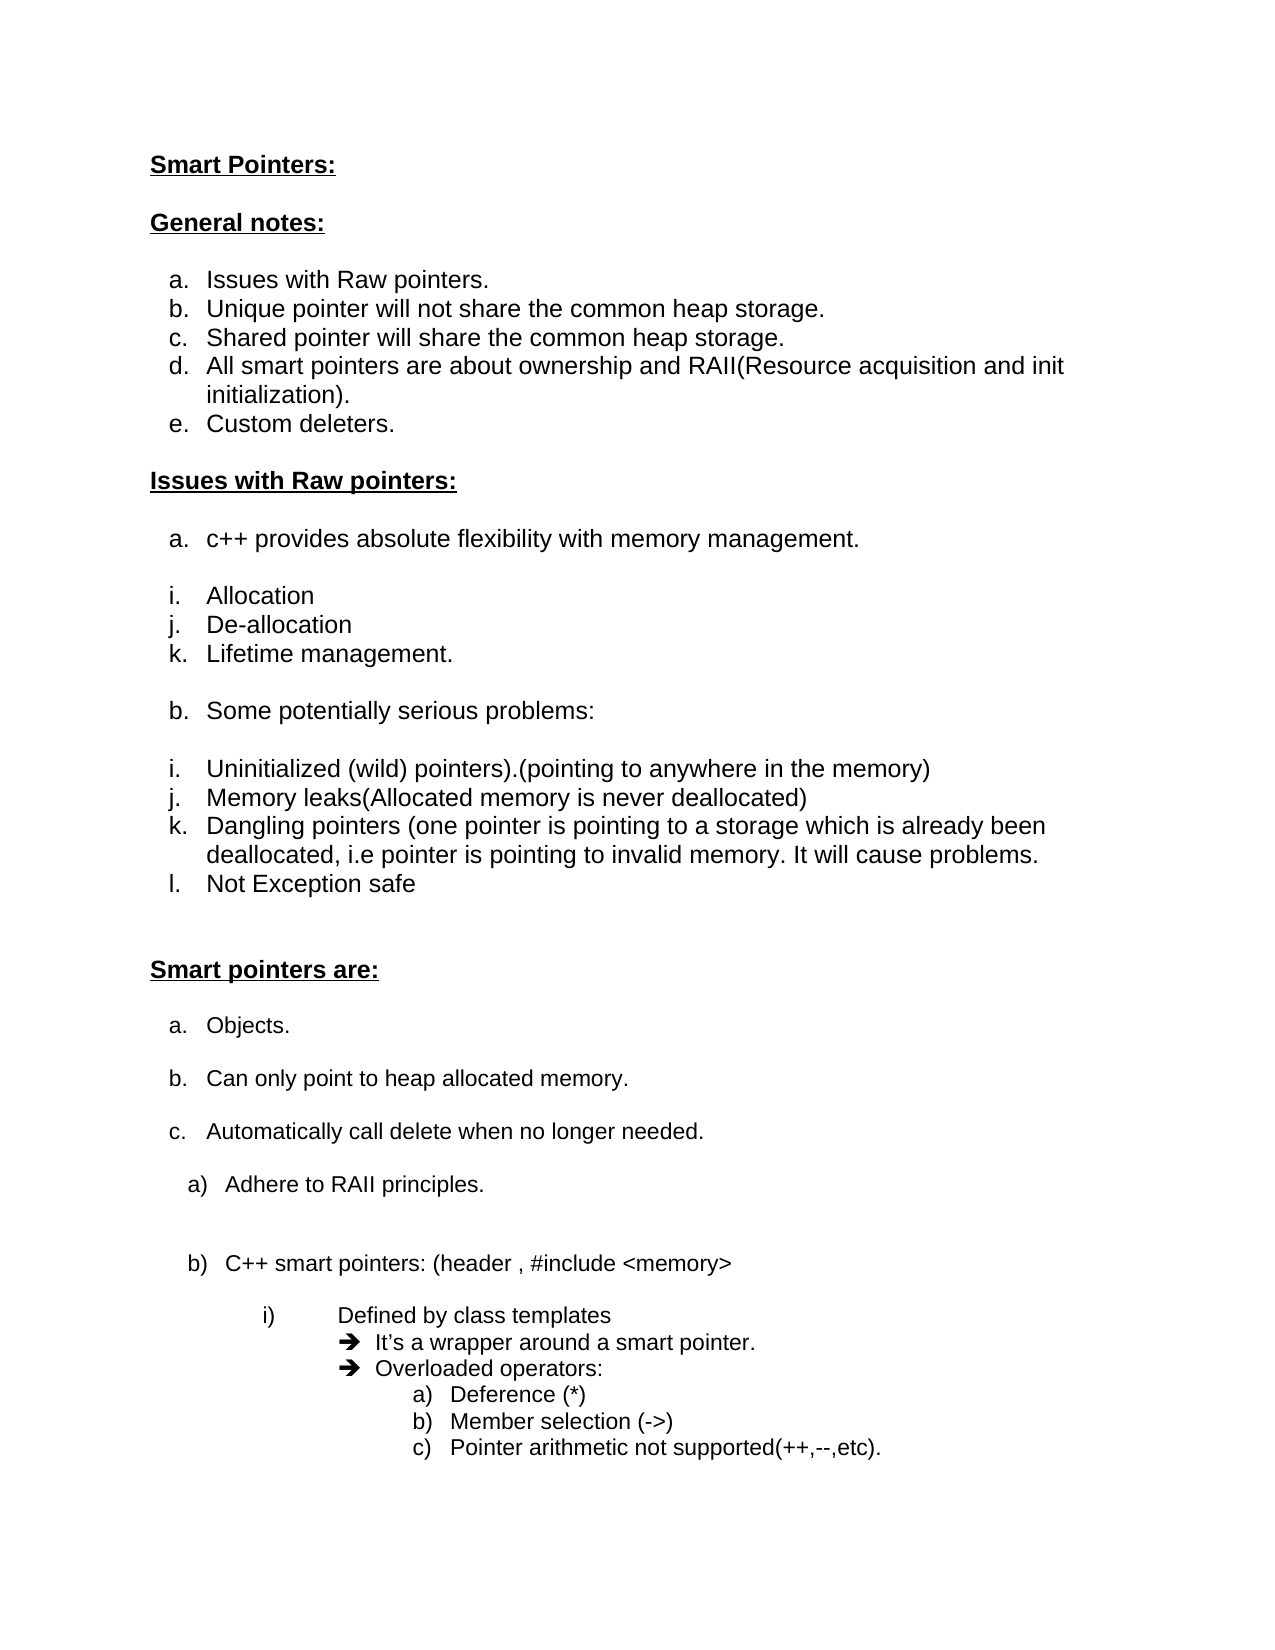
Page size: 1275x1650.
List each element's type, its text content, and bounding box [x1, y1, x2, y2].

list Some potentially serious problems: [169, 696, 1125, 725]
list It’s a wrapper around a smart pointer. [337, 1329, 1125, 1355]
list Overloaded operators: [337, 1355, 1125, 1381]
list Lifetime management. [169, 639, 1125, 667]
list Member selection (->) [412, 1408, 1125, 1434]
text General notes: [150, 207, 1125, 236]
list Deference (*) [412, 1381, 1125, 1408]
list Uninitialized (wild) pointers).(pointing to anywhere in the memory) [169, 754, 1125, 782]
list Dangling pointers (one pointer is pointing to a storage which is already been deallocated, i.e pointer is pointing to invalid memory. It will cause problems. [169, 811, 1125, 869]
list Issues with Raw pointers. [169, 265, 1125, 294]
text Issues with Raw pointers: [150, 466, 1125, 495]
list C++ smart pointers: (header , #include <memory> [187, 1250, 1125, 1276]
list Shared pointer will share the common heap storage. [169, 322, 1125, 351]
text Smart Pointers: [150, 150, 1125, 179]
list Not Exception safe [169, 869, 1125, 897]
list c++ provides absolute flexibility with memory management. [169, 524, 1125, 552]
list Custom deleters. [169, 409, 1125, 437]
list Pointer arithmetic not supported(++,--,etc). [412, 1434, 1125, 1461]
list Adhere to RAII principles. [187, 1171, 1125, 1197]
list Defined by class templates [262, 1302, 1125, 1329]
list Automatically call delete when no longer needed. [169, 1118, 1125, 1144]
text Smart pointers are: [150, 955, 1125, 984]
list All smart pointers are about ownership and RAII(Resource acquisition and init initialization). [169, 351, 1125, 409]
list Memory leaks(Allocated memory is never deallocated) [169, 782, 1125, 811]
list Unique pointer will not share the common heap storage. [169, 294, 1125, 322]
list Objects. [169, 1012, 1125, 1039]
list Allocation [169, 581, 1125, 610]
list Can only point to heap allocated memory. [169, 1065, 1125, 1092]
list De-allocation [169, 610, 1125, 639]
